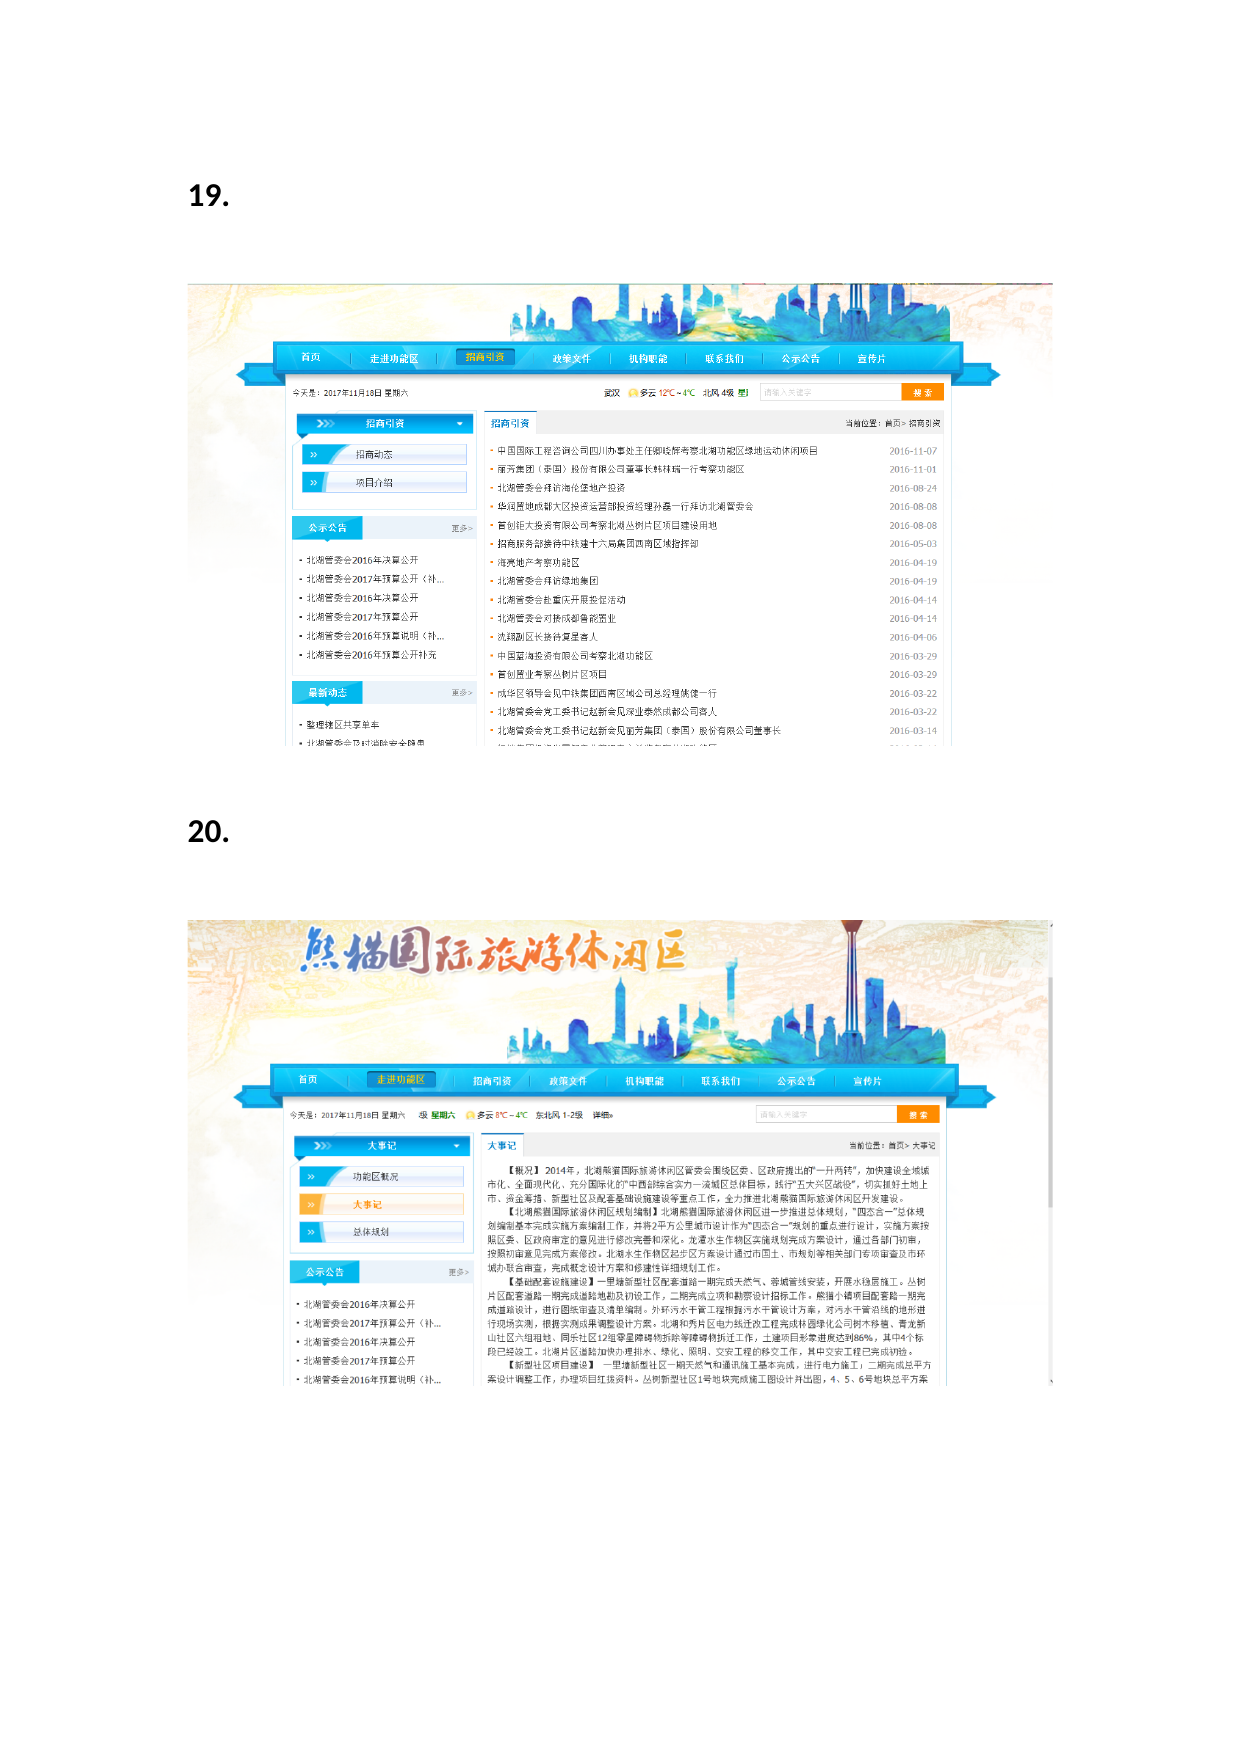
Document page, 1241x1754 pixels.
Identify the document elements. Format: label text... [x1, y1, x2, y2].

picture [187, 920, 1053, 1386]
picture [187, 283, 1053, 746]
subtitle 19. [187, 162, 1053, 227]
subtitle 20. [187, 798, 1053, 863]
